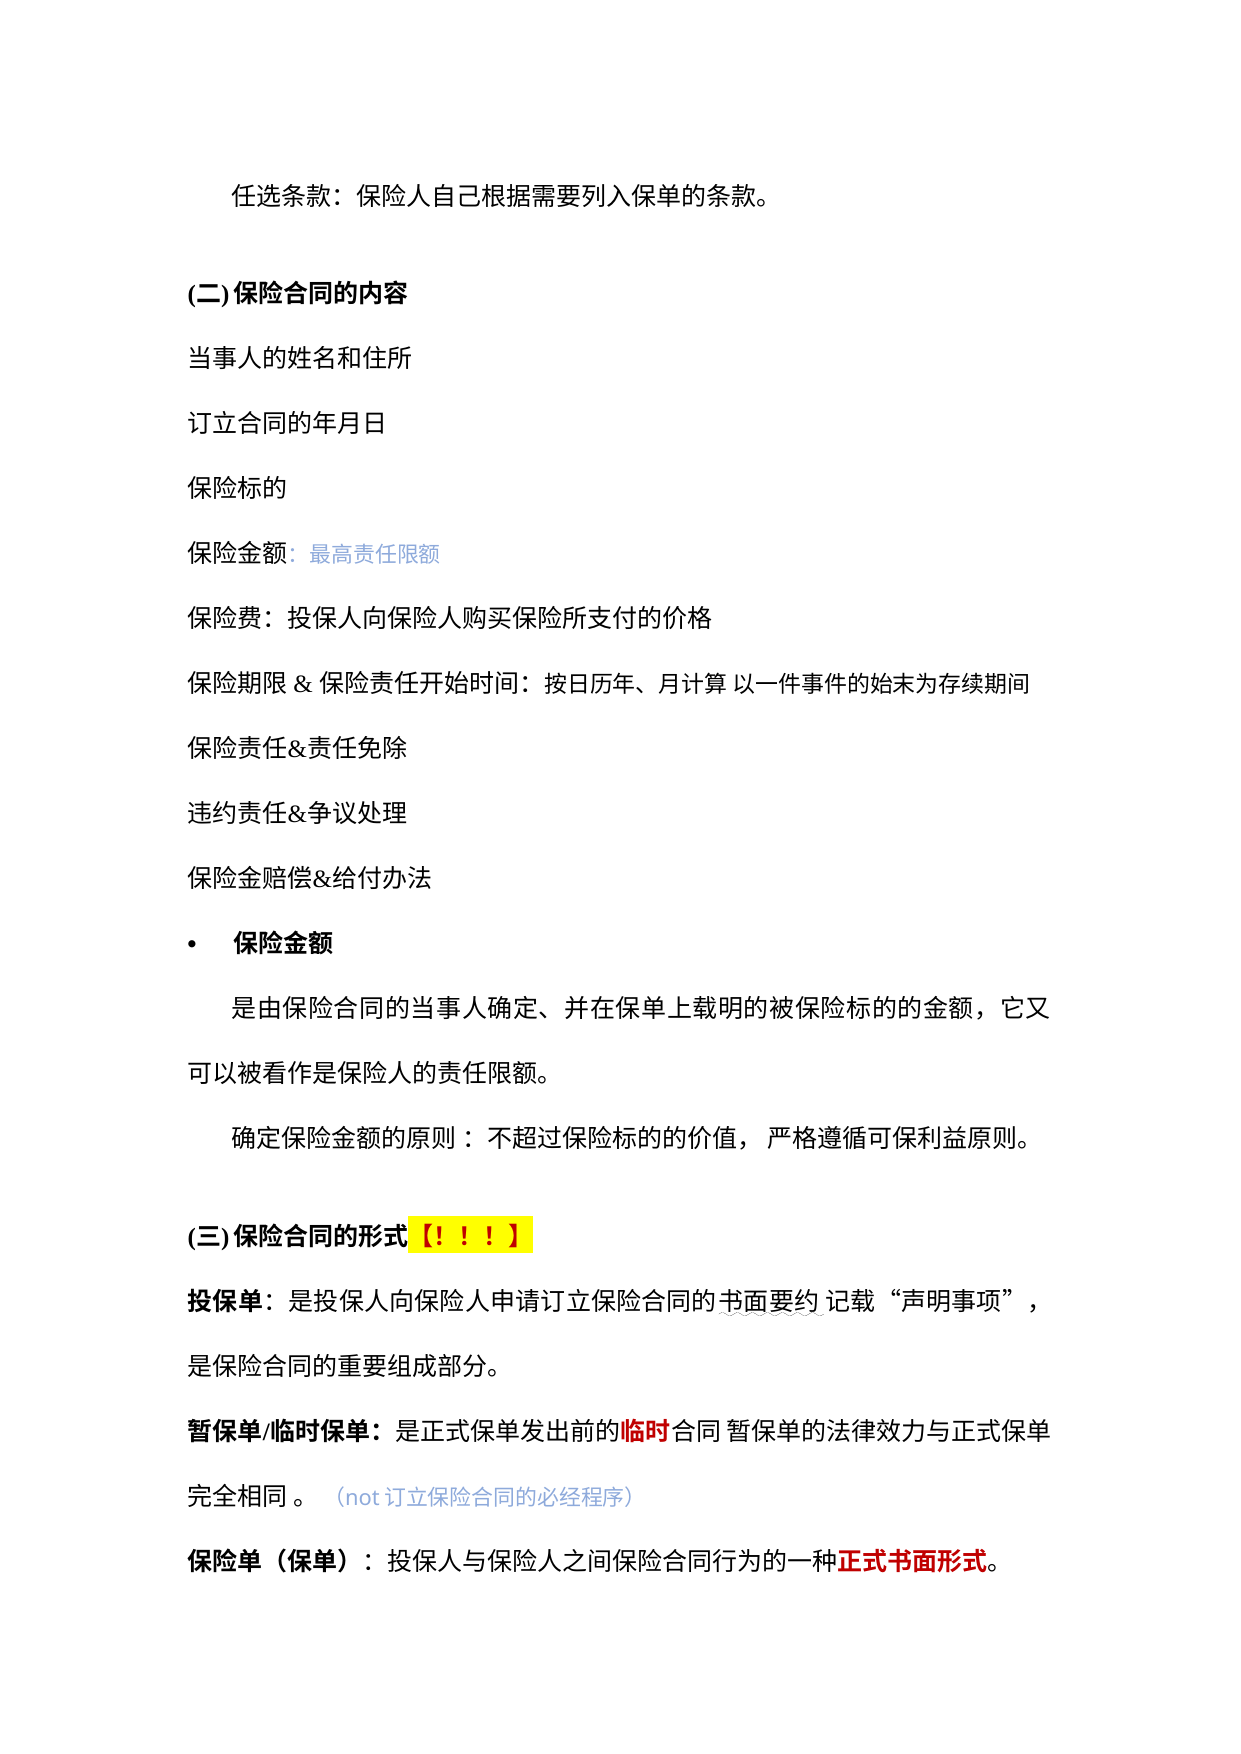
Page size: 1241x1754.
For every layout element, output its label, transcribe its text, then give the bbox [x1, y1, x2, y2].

subtitle 保险合同的形式【！！！】 [187, 1202, 1053, 1267]
text 保险期限 & 保险责任开始时间：按日历年、月计算 以一件事件的始末为存续期间 [187, 649, 1053, 714]
text 订立合同的年月日 [187, 389, 1053, 454]
text 确定保险金额的原则 ：不超过保险标的的价值， 严格遵循可保利益原则。 [187, 1104, 1053, 1169]
text 保险金额：最高责任限额 [187, 519, 1053, 584]
subtitle 保险合同的内容 [187, 259, 1053, 324]
text 保险金赔偿&给付办法 [187, 844, 1053, 909]
text 暂保单/临时保单：是正式保单发出前的临时合同 暂保单的法律效力与正式保单完全相同 。 （not订立保险合同的必经程序） [187, 1397, 1053, 1527]
text 任选条款：保险人自己根据需要列入保单的条款。 [231, 162, 1053, 227]
text 是由保险合同的当事人确定、并在保单上载明的被保险标的的金额，它又可以被看作是保险人的责任限额。 [187, 974, 1053, 1104]
text 当事人的姓名和住所 [187, 324, 1053, 389]
text 保险标的 [187, 454, 1053, 519]
text 保险单（保单）：投保人与保险人之间保险合同行为的一种正式书面形式。 [187, 1527, 1053, 1592]
text 保险责任&责任免除 [187, 714, 1053, 779]
list 保险金额 [187, 909, 1053, 974]
text 投保单：是投保人向保险人申请订立保险合同的书面要约 记载“声明事项”，是保险合同的重要组成部分。 [187, 1267, 1053, 1397]
text 违约责任&争议处理 [187, 779, 1053, 844]
text 保险费：投保人向保险人购买保险所支付的价格 [187, 584, 1053, 649]
